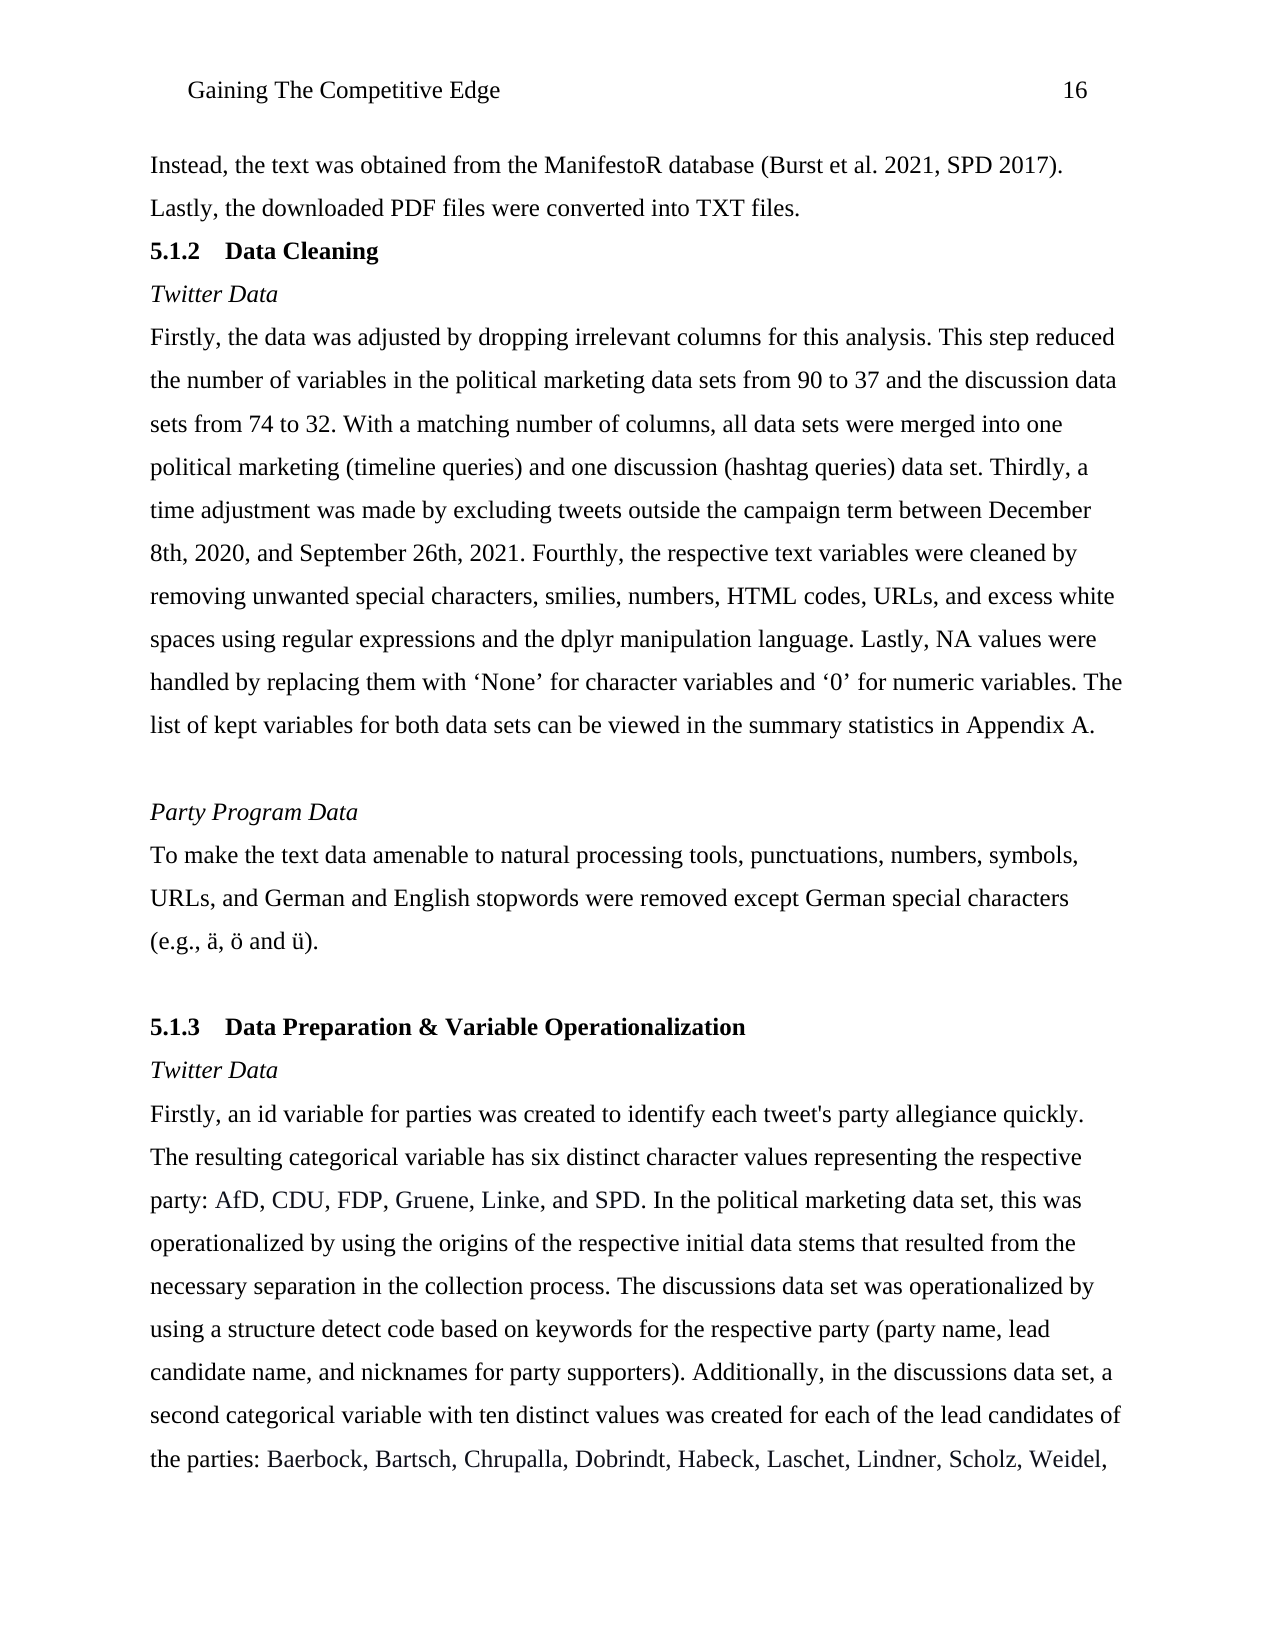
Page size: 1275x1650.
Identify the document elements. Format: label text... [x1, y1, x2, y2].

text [150, 150, 1125, 222]
text Party Program Data [150, 797, 1125, 826]
subtitle 5.1.2 Data Cleaning [150, 236, 1125, 265]
text Firstly, the data was adjusted by dropping irrelevant columns for this analysis. This step reduced the number of variables in the political marketing data sets from 90 to 37 and the discussion data sets from 74 to 32. With a matching number of columns, all data sets were merged into one political marketing (timeline queries) and one discussion (hashtag queries) data set. Thirdly, a time adjustment was made by excluding tweets outside the campaign term between December 8th, 2020, and September 26th, 2021. Fourthly, the respective text variables were cleaned by removing unwanted special characters, smilies, numbers, HTML codes, URLs, and excess white spaces using regular expressions and the dplyr manipulation language. Lastly, NA values were handled by replacing them with ‘None’ for character variables and ‘0’ for numeric variables. The list of kept variables for both data sets can be viewed in the summary statistics in Appendix A. [150, 322, 1125, 739]
text To make the text data amenable to natural processing tools, punctuations, numbers, symbols, URLs, and German and English stopwords were removed except German special characters (e.g., ä, ö and ü). [150, 840, 1125, 955]
text Twitter Data [150, 1056, 1125, 1084]
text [150, 1099, 1125, 1472]
text Twitter Data [150, 279, 1125, 308]
subtitle 5.1.3 Data Preparation & Variable Operationalization [150, 1012, 1125, 1041]
